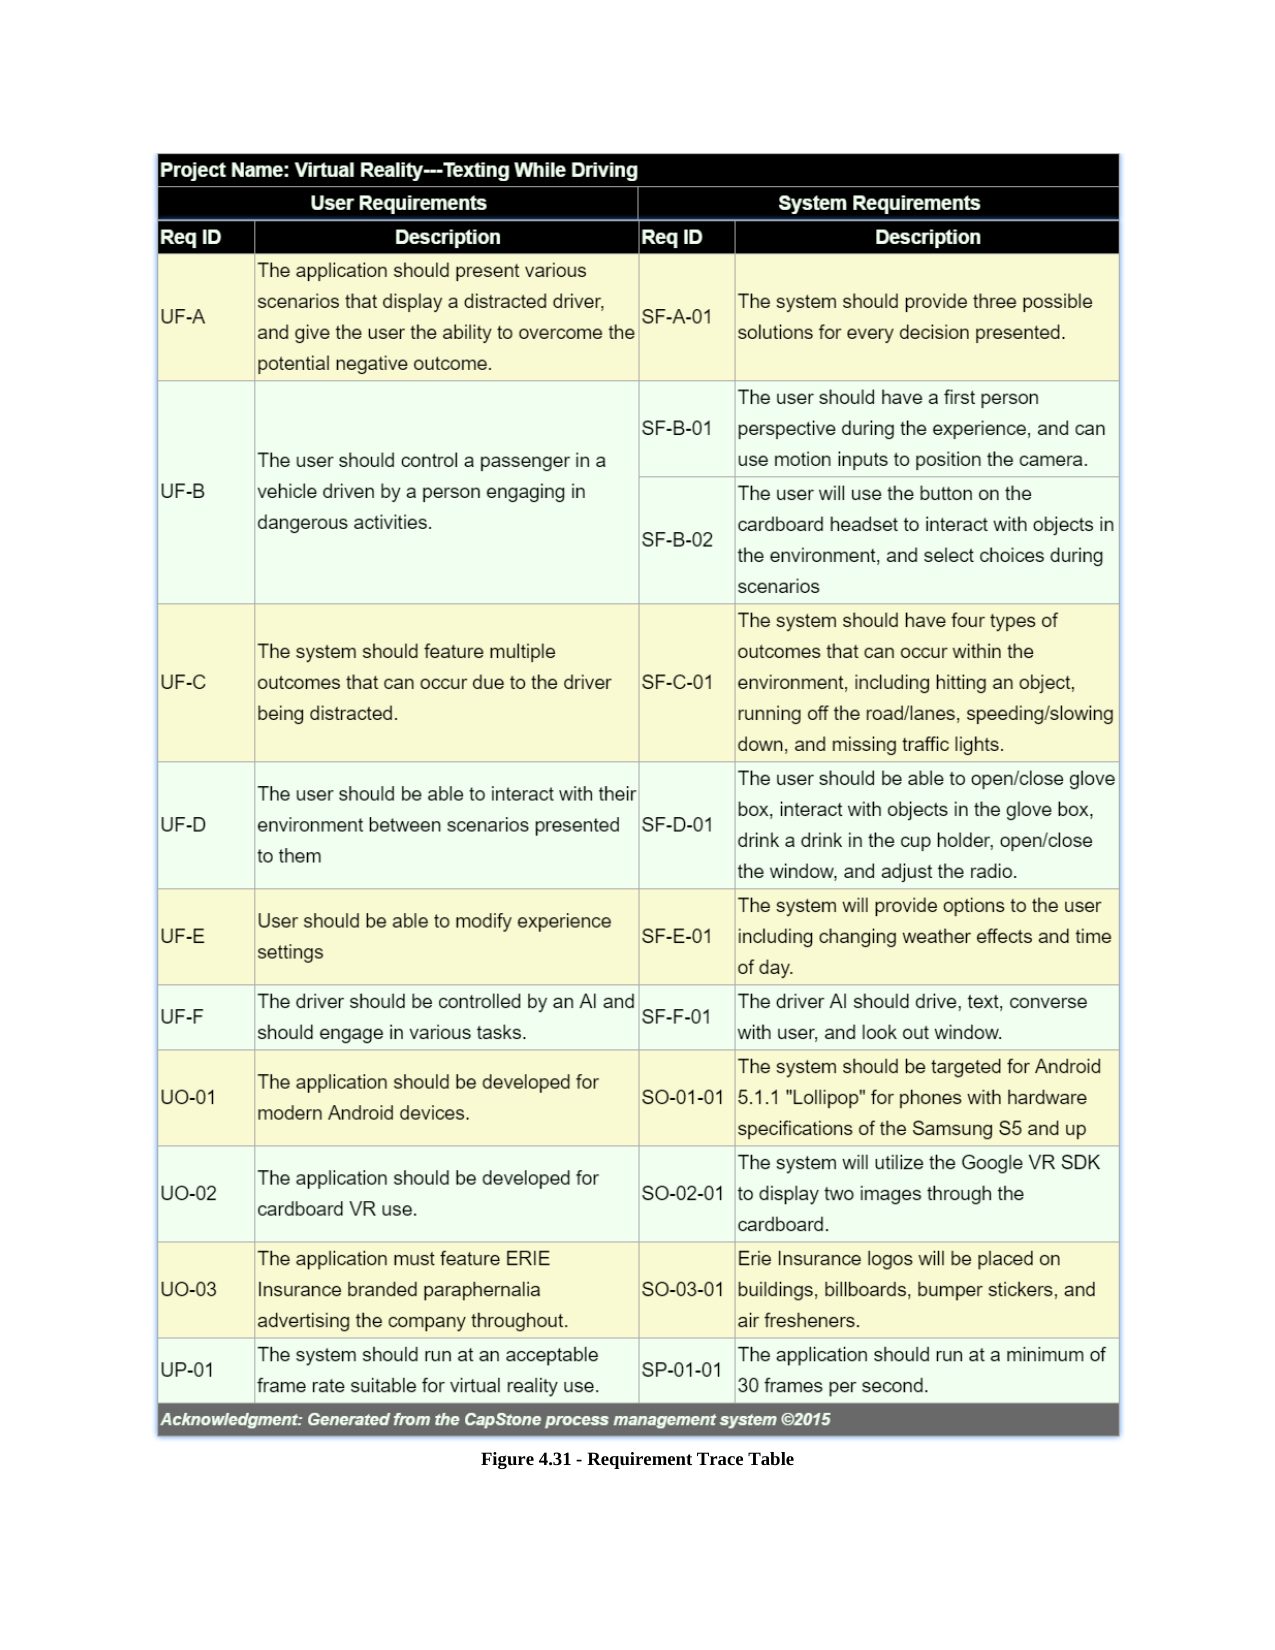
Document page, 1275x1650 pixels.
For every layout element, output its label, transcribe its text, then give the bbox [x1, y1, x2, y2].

picture [150, 150, 1125, 1448]
text Figure 4.31 - Requirement Trace Table [150, 1448, 1125, 1469]
